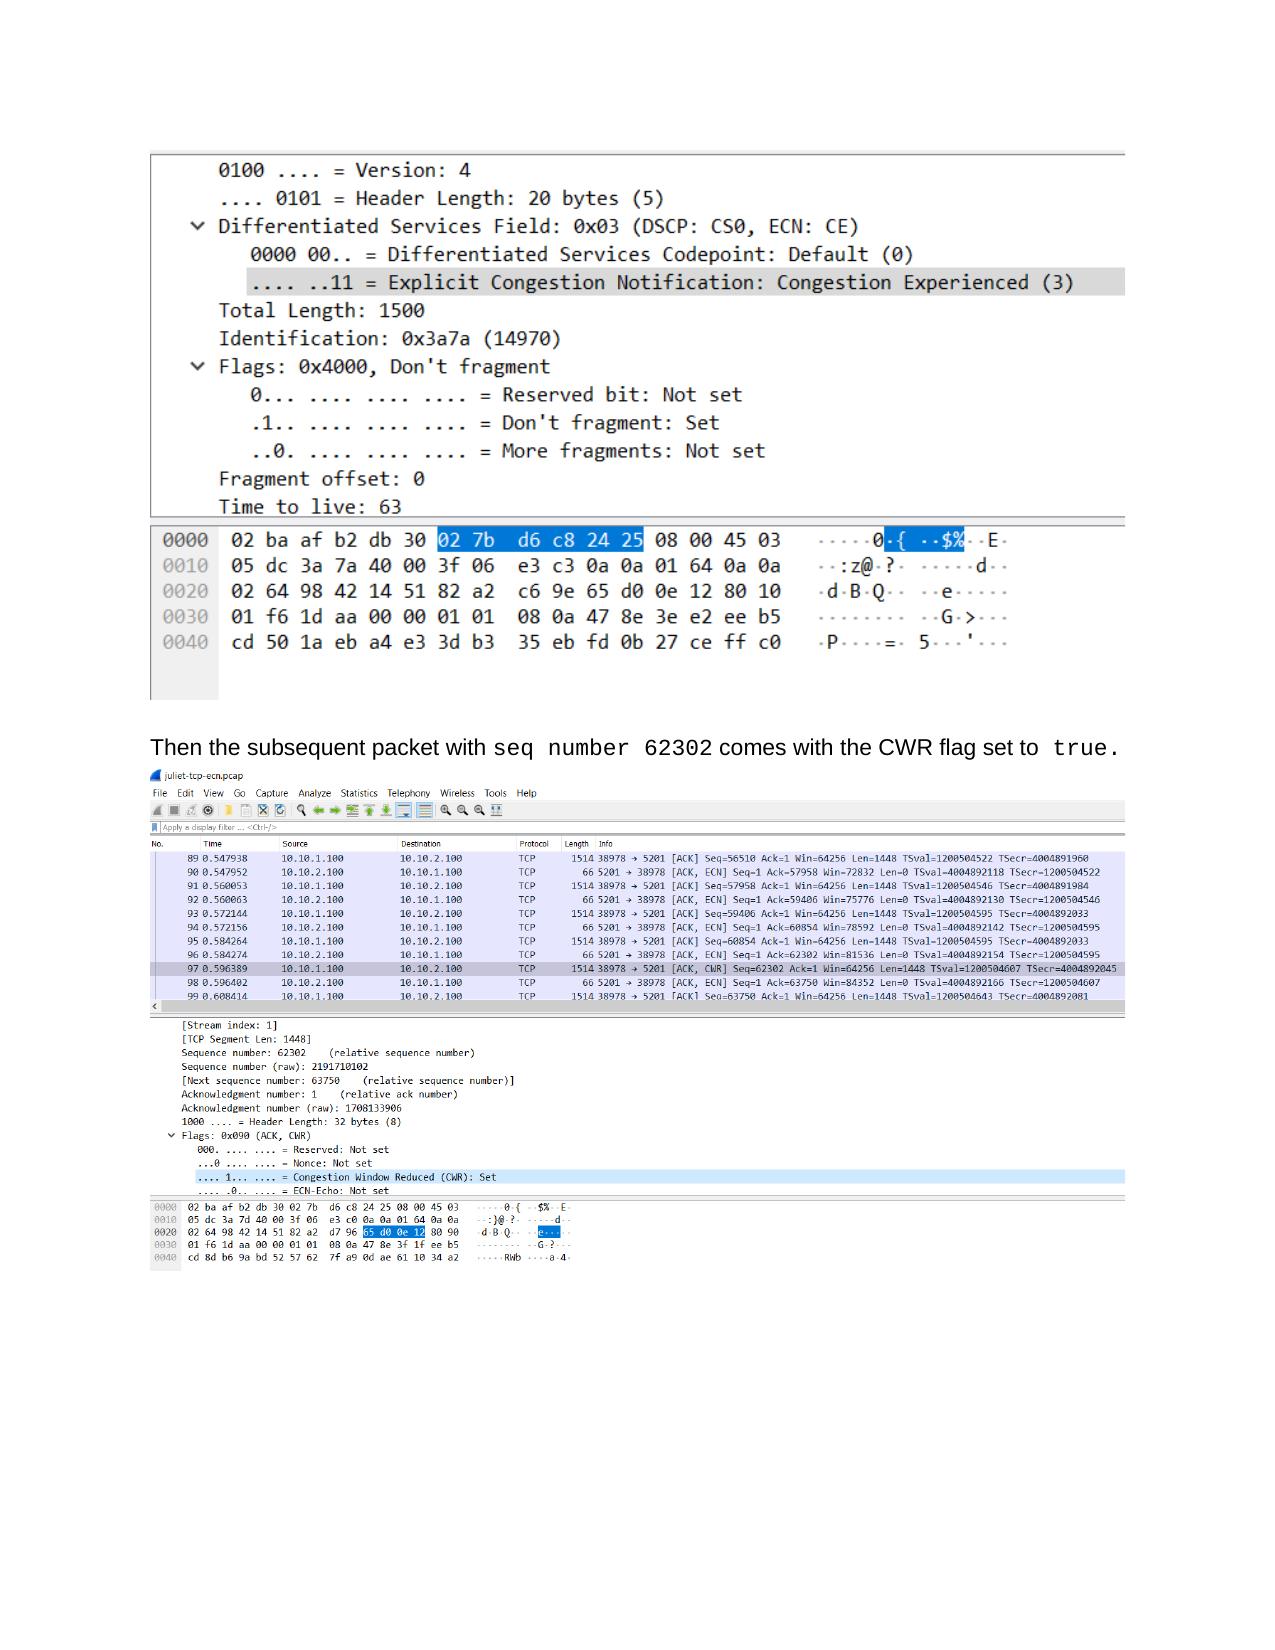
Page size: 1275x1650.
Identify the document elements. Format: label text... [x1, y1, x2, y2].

text Then the subsequent packet with seq number 62302 comes with the CWR flag set to true. [150, 734, 1125, 762]
picture [150, 150, 1125, 700]
picture [150, 766, 1125, 1271]
